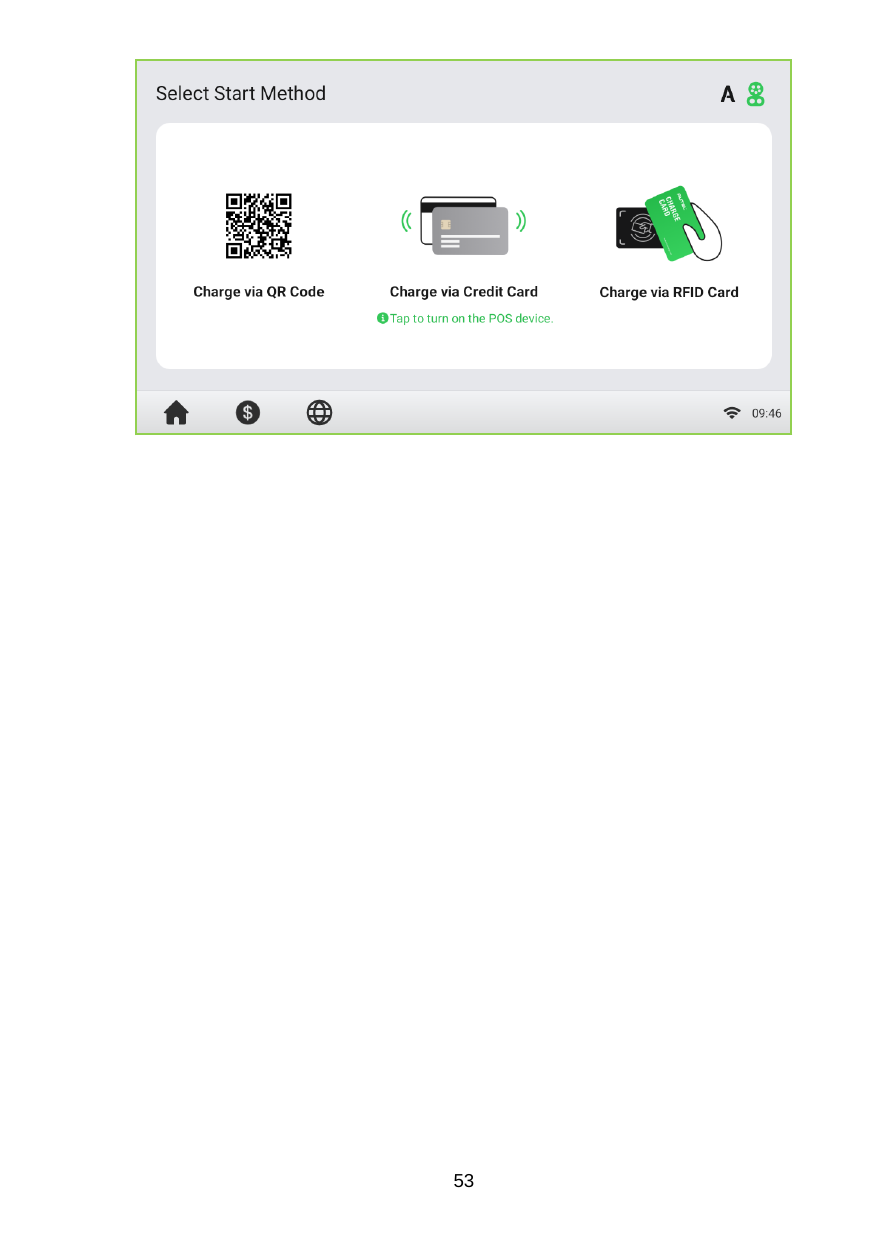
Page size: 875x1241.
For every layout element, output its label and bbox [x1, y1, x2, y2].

picture [137, 61, 790, 433]
